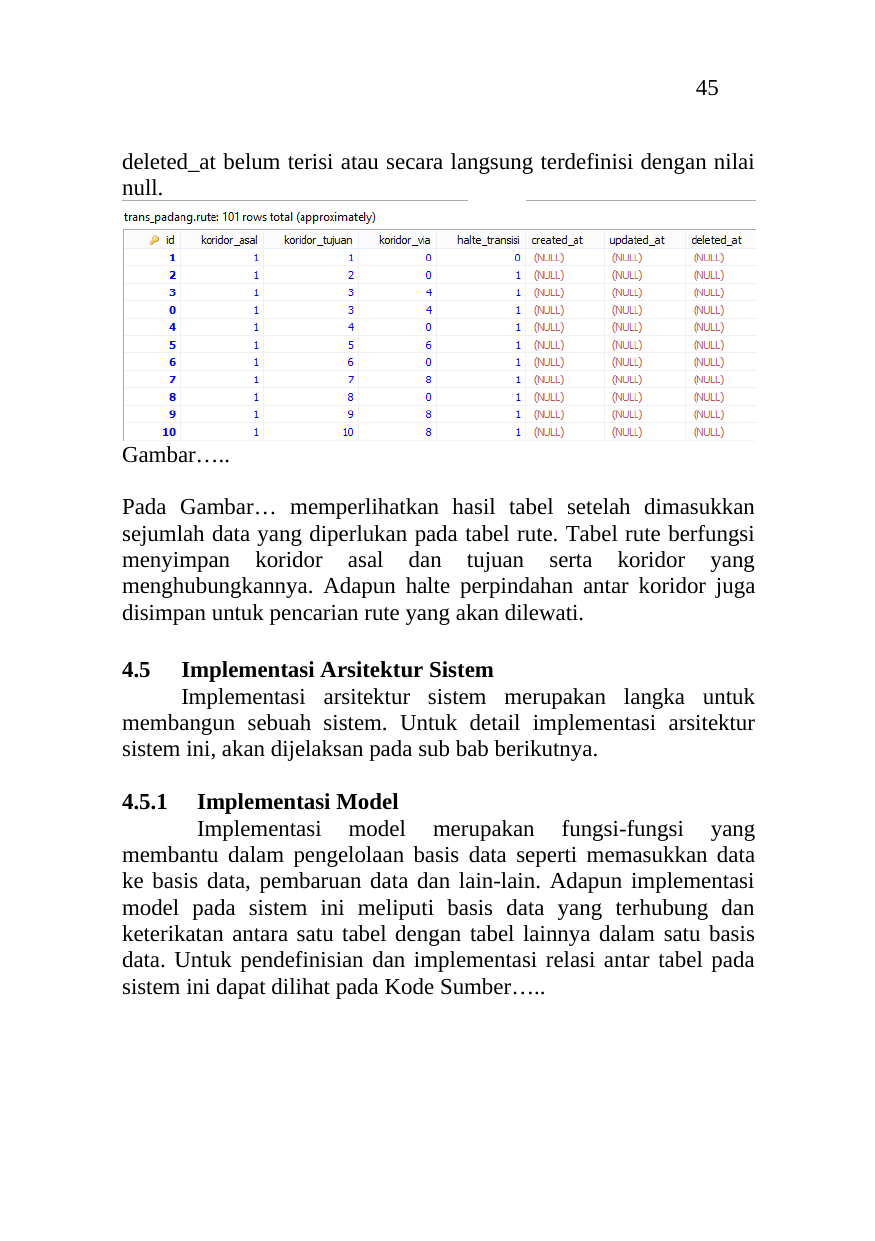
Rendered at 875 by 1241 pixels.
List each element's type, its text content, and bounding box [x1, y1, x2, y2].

text Gambar….. [122, 441, 756, 467]
text Pada Gambar… memperlihatkan hasil tabel setelah dimasukkan sejumlah data yang diperlukan pada tabel rute. Tabel rute berfungsi menyimpan koridor asal dan tujuan serta koridor yang menghubungkannya. Adapun halte perpindahan antar koridor juga disimpan untuk pencarian rute yang akan dilewati. [122, 493, 756, 625]
subtitle Implementasi Arsitektur Sistem [122, 656, 756, 683]
text Implementasi model merupakan fungsi-fungsi yang membantu dalam pengelolaan basis data seperti memasukkan data ke basis data, pembaruan data dan lain-lain. Adapun implementasi model pada sistem ini meliputi basis data yang terhubung dan keterikatan antara satu tabel dengan tabel lainnya dalam satu basis data. Untuk pendefinisian dan implementasi relasi antar tabel pada sistem ini dapat dilihat pada Kode Sumber….. [122, 814, 756, 999]
subtitle Implementasi Model [122, 788, 756, 814]
text Implementasi arsitektur sistem merupakan langka untuk membangun sebuah sistem. Untuk detail implementasi arsitektur sistem ini, akan dijelaksan pada sub bab berikutnya. [122, 683, 756, 762]
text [122, 148, 756, 200]
picture [121, 200, 757, 441]
